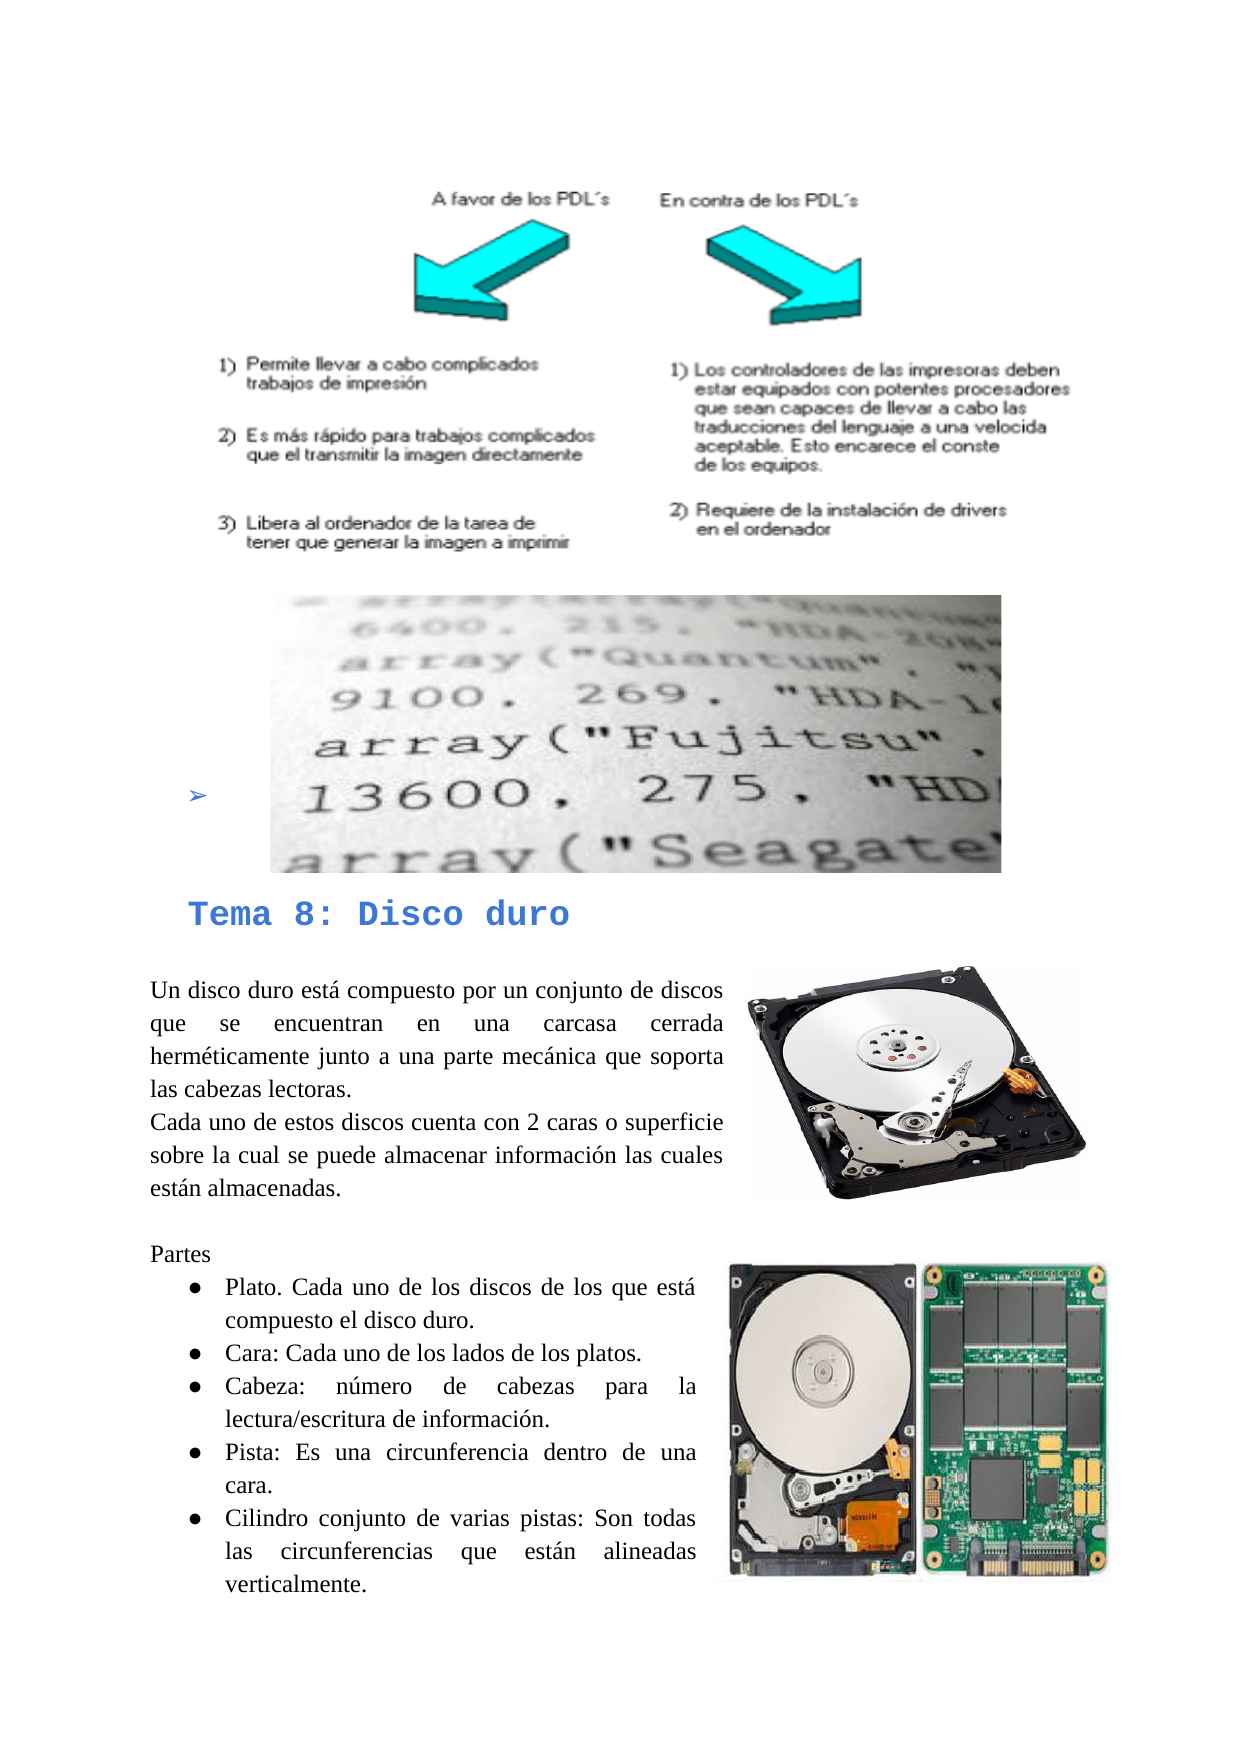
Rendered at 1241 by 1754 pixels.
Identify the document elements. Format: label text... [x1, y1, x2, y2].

list Tema 8: Disco duro [187, 779, 1090, 936]
list Cilindro conjunto de varias pistas: Son todas las circunferencias que están alineadas verticalmente. [187, 1503, 1090, 1598]
list Cara: Cada uno de los lados de los platos. [187, 1338, 715, 1367]
picture [204, 178, 1091, 558]
picture [743, 963, 1091, 1205]
list Cabeza: número de cabezas para la lectura/escritura de información. [187, 1371, 715, 1433]
list Pista: Es una circunferencia dentro de una cara. [187, 1437, 715, 1499]
picture [270, 595, 1002, 873]
list Plato. Cada uno de los discos de los que está compuesto el disco duro. [187, 1272, 715, 1334]
text Cada uno de estos discos cuenta con 2 caras o superficie sobre la cual se puede almacenar información las cuales están almacenadas. [150, 1107, 743, 1202]
text Partes [150, 1239, 1090, 1268]
text Un disco duro está compuesto por un conjunto de discos que se encuentran en una carcasa cerrada herméticamente junto a una parte mecánica que soporta las cabezas lectoras. [150, 975, 743, 1103]
picture [715, 1261, 1119, 1582]
